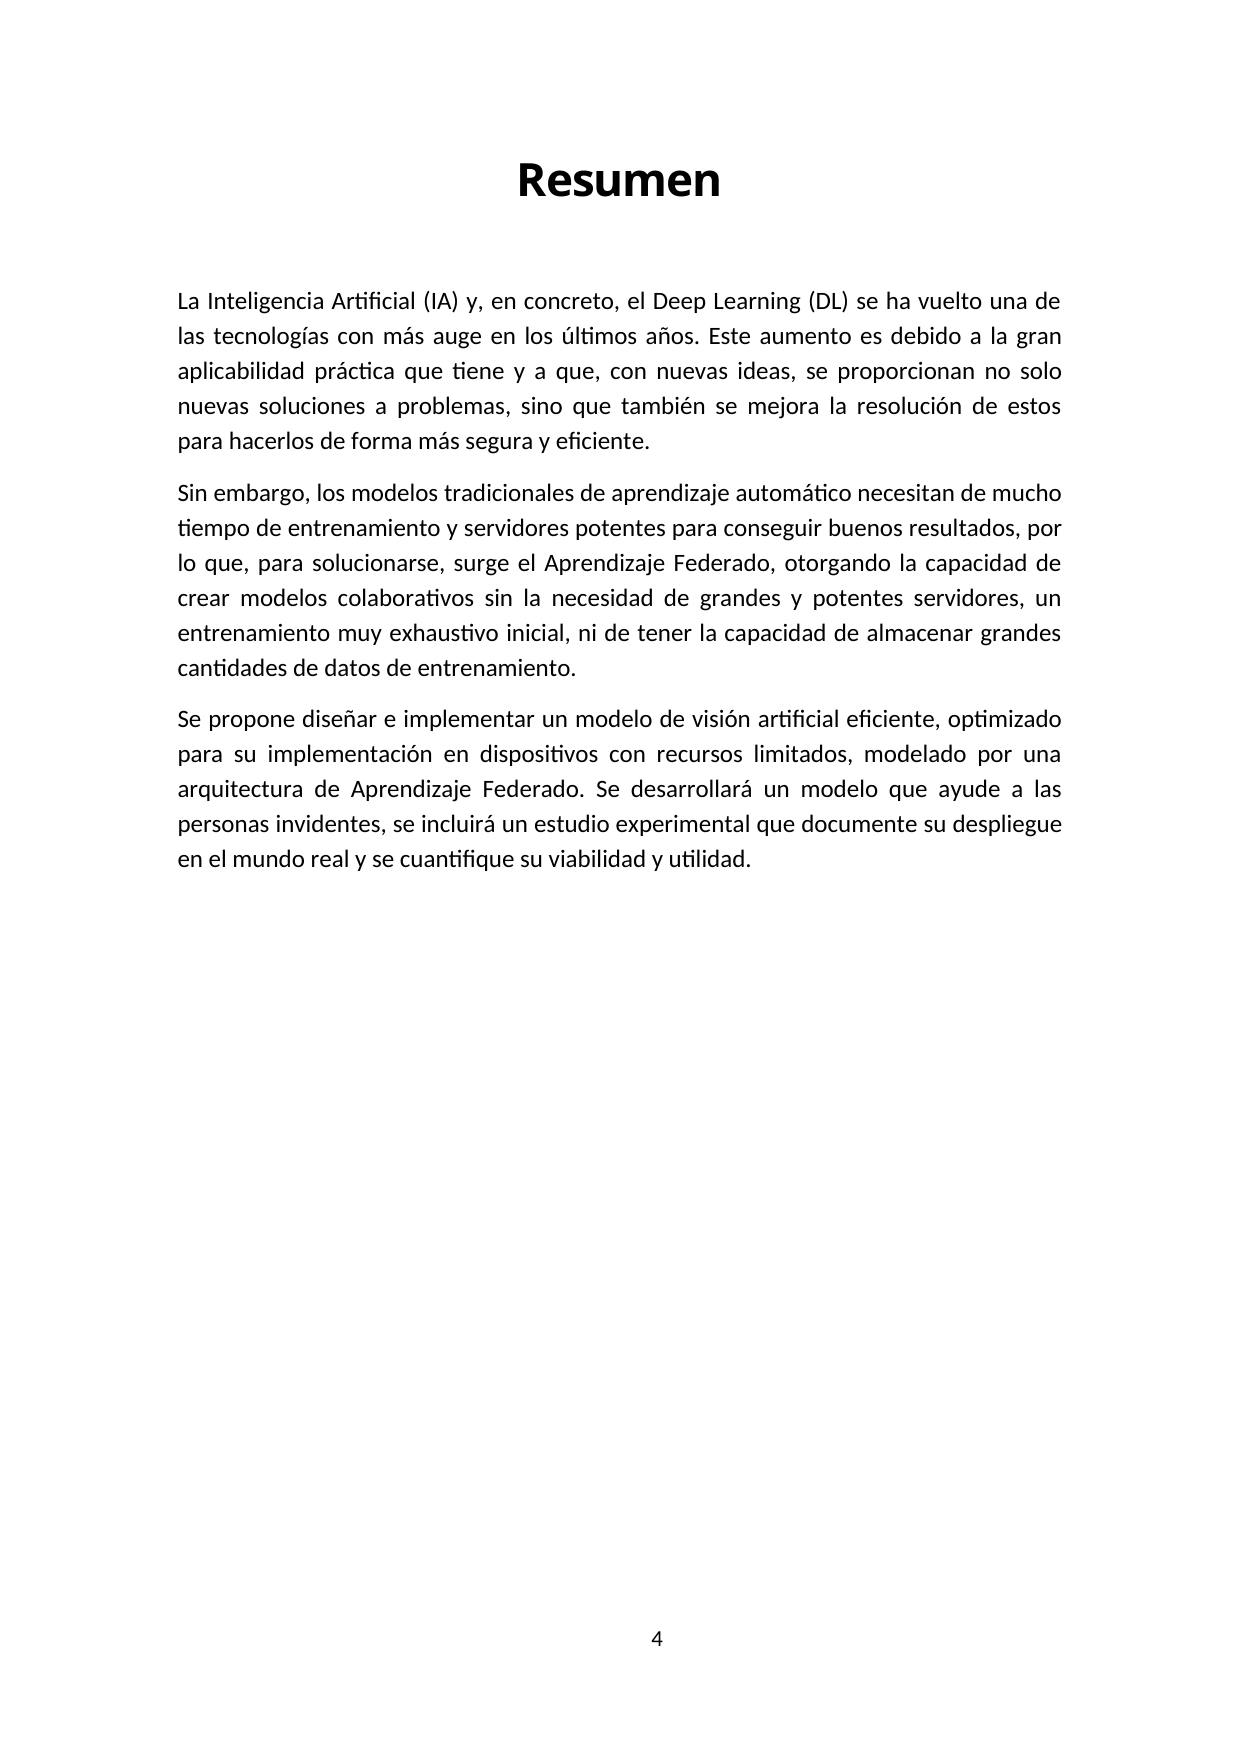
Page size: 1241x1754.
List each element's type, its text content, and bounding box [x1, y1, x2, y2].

text La Inteligencia Artificial (IA) y, en concreto, el Deep Learning (DL) se ha vuelto una de las tecnologías con más auge en los últimos años. Este aumento es debido a la gran aplicabilidad práctica que tiene y a que, con nuevas ideas, se proporcionan no solo nuevas soluciones a problemas, sino que también se mejora la resolución de estos para hacerlos de forma más segura y eficiente. [177, 285, 1063, 456]
text Se propone diseñar e implementar un modelo de visión artificial eficiente, optimizado para su implementación en dispositivos con recursos limitados, modelado por una arquitectura de Aprendizaje Federado. Se desarrollará un modelo que ayude a las personas invidentes, se incluirá un estudio experimental que documente su despliegue en el mundo real y se cuantifique su viabilidad y utilidad. [177, 704, 1063, 874]
text Sin embargo, los modelos tradicionales de aprendizaje automático necesitan de mucho tiempo de entrenamiento y servidores potentes para conseguir buenos resultados, por lo que, para solucionarse, surge el Aprendizaje Federado, otorgando la capacidad de crear modelos colaborativos sin la necesidad de grandes y potentes servidores, un entrenamiento muy exhaustivo inicial, ni de tener la capacidad de almacenar grandes cantidades de datos de entrenamiento. [177, 477, 1063, 682]
title Resumen [177, 148, 1063, 210]
